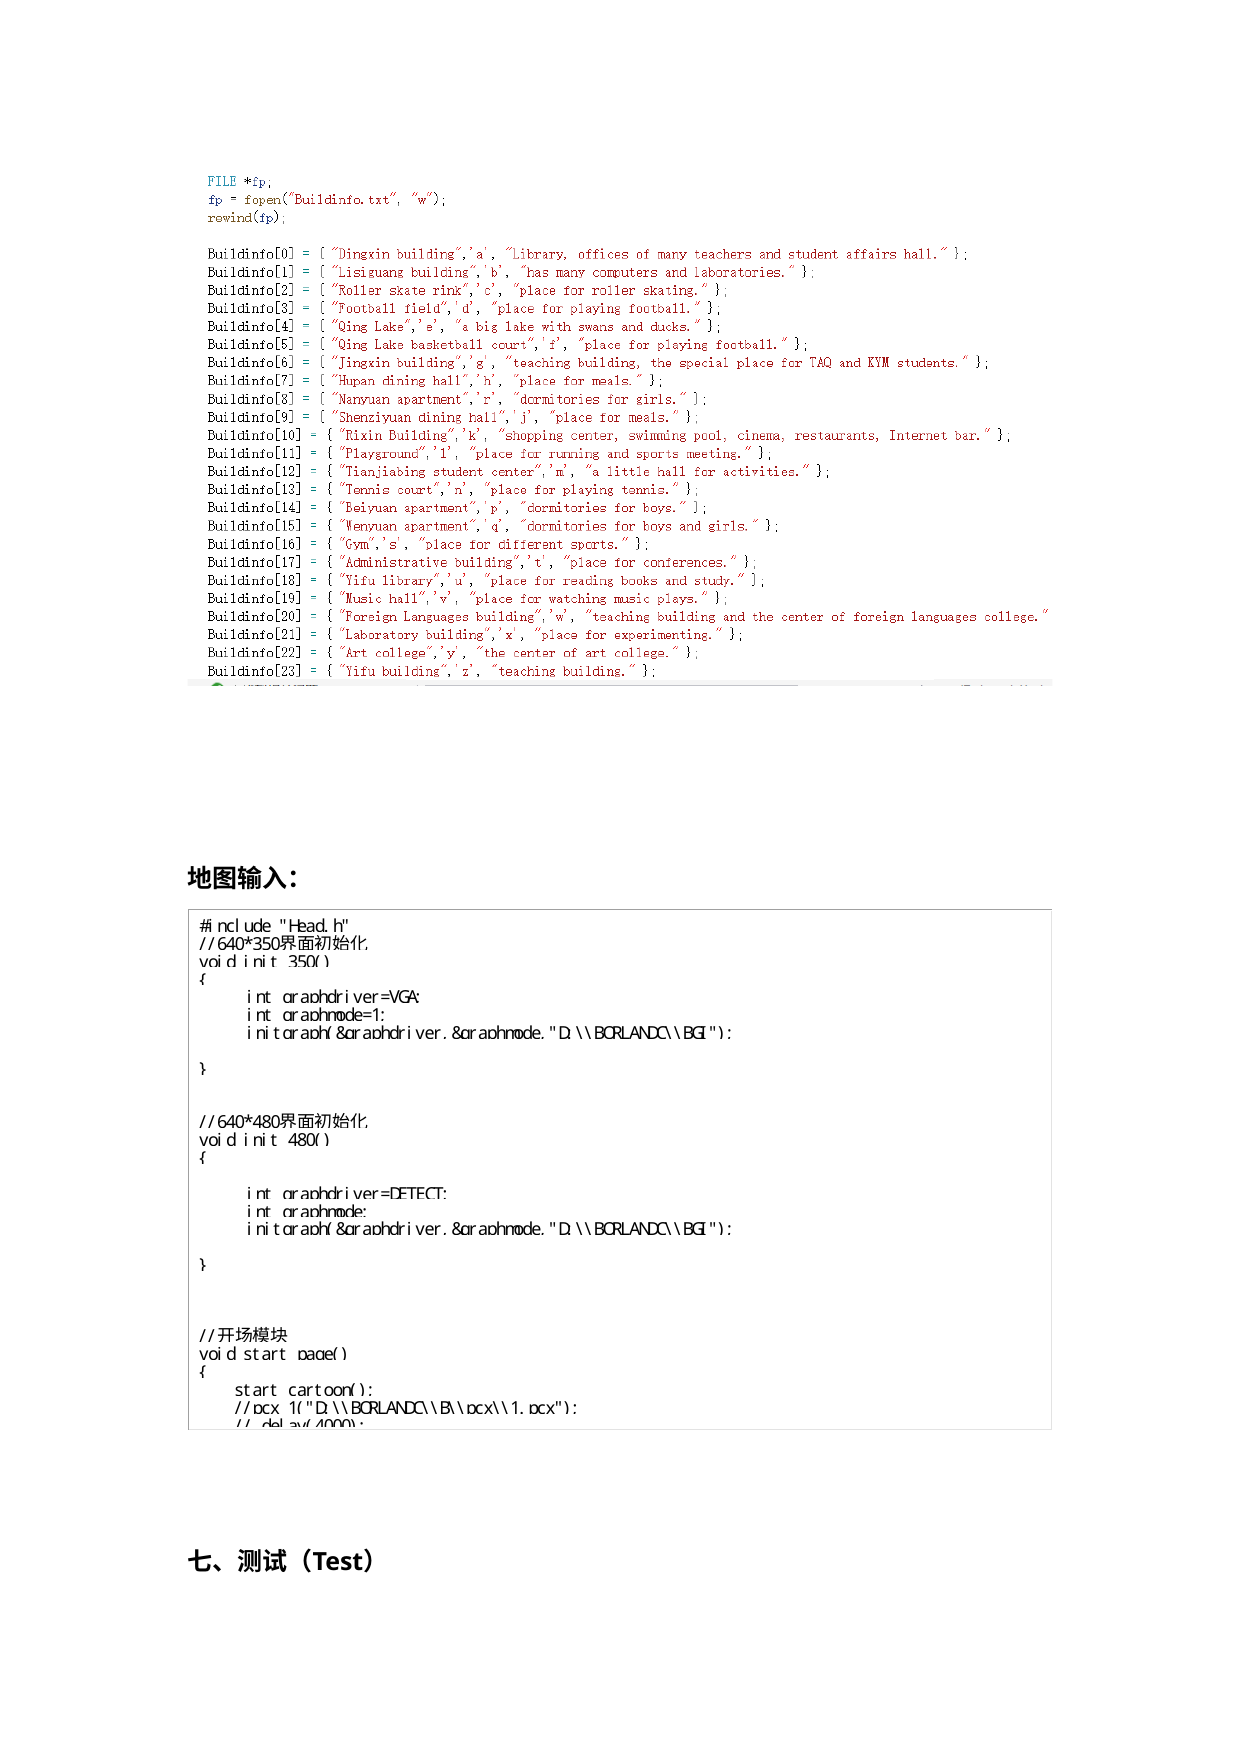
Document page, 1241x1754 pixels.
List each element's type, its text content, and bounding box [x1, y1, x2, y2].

text 地图输入： [187, 844, 1053, 909]
picture [187, 162, 1053, 686]
text 七、测试（Test） [187, 1527, 1053, 1592]
